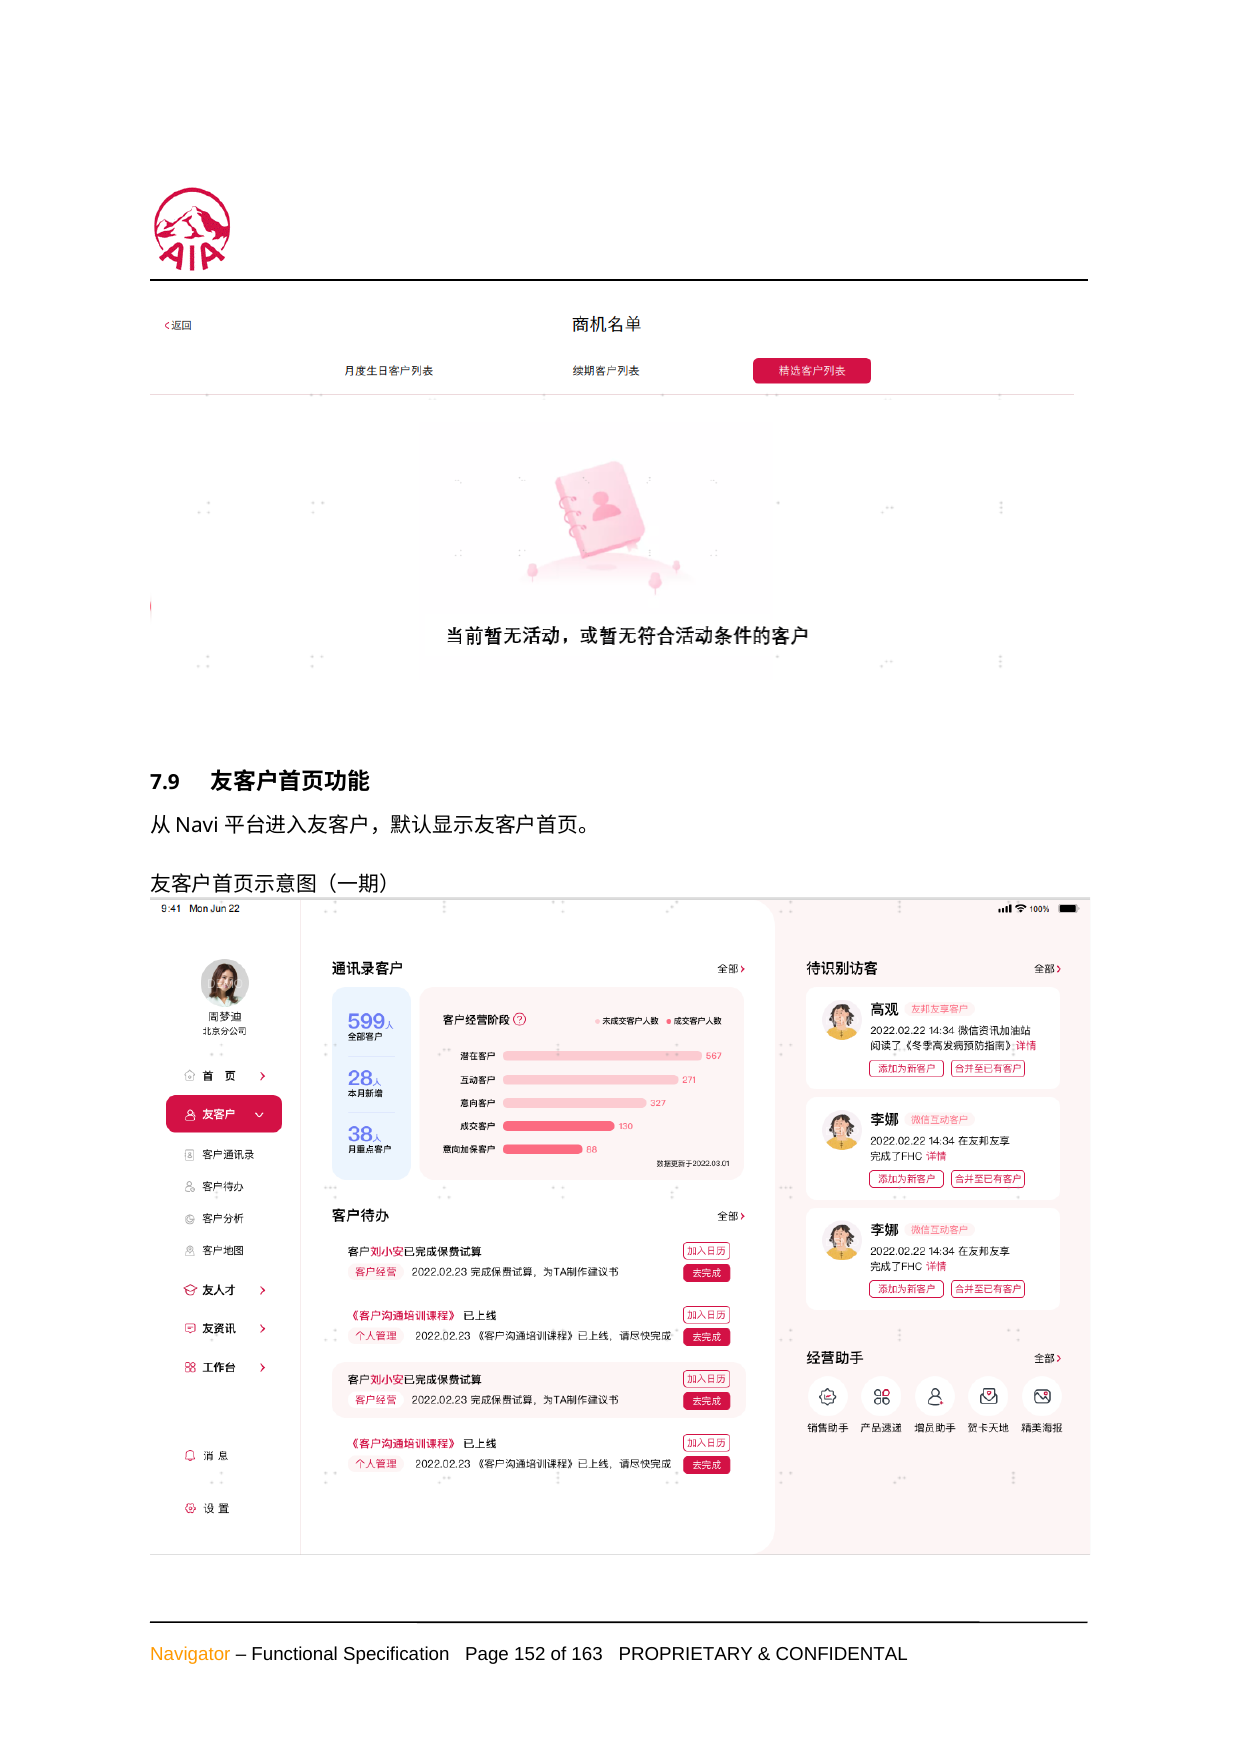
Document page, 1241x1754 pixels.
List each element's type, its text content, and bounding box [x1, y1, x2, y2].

picture [150, 897, 1091, 1555]
text 从Navi 平台进入友客户，默认显示友客户首页。 [150, 808, 1090, 839]
subtitle 友客户首页功能 [150, 763, 1090, 796]
picture [150, 295, 1074, 722]
picture [150, 187, 234, 271]
text 友客户首页示意图（一期） [150, 867, 1090, 897]
